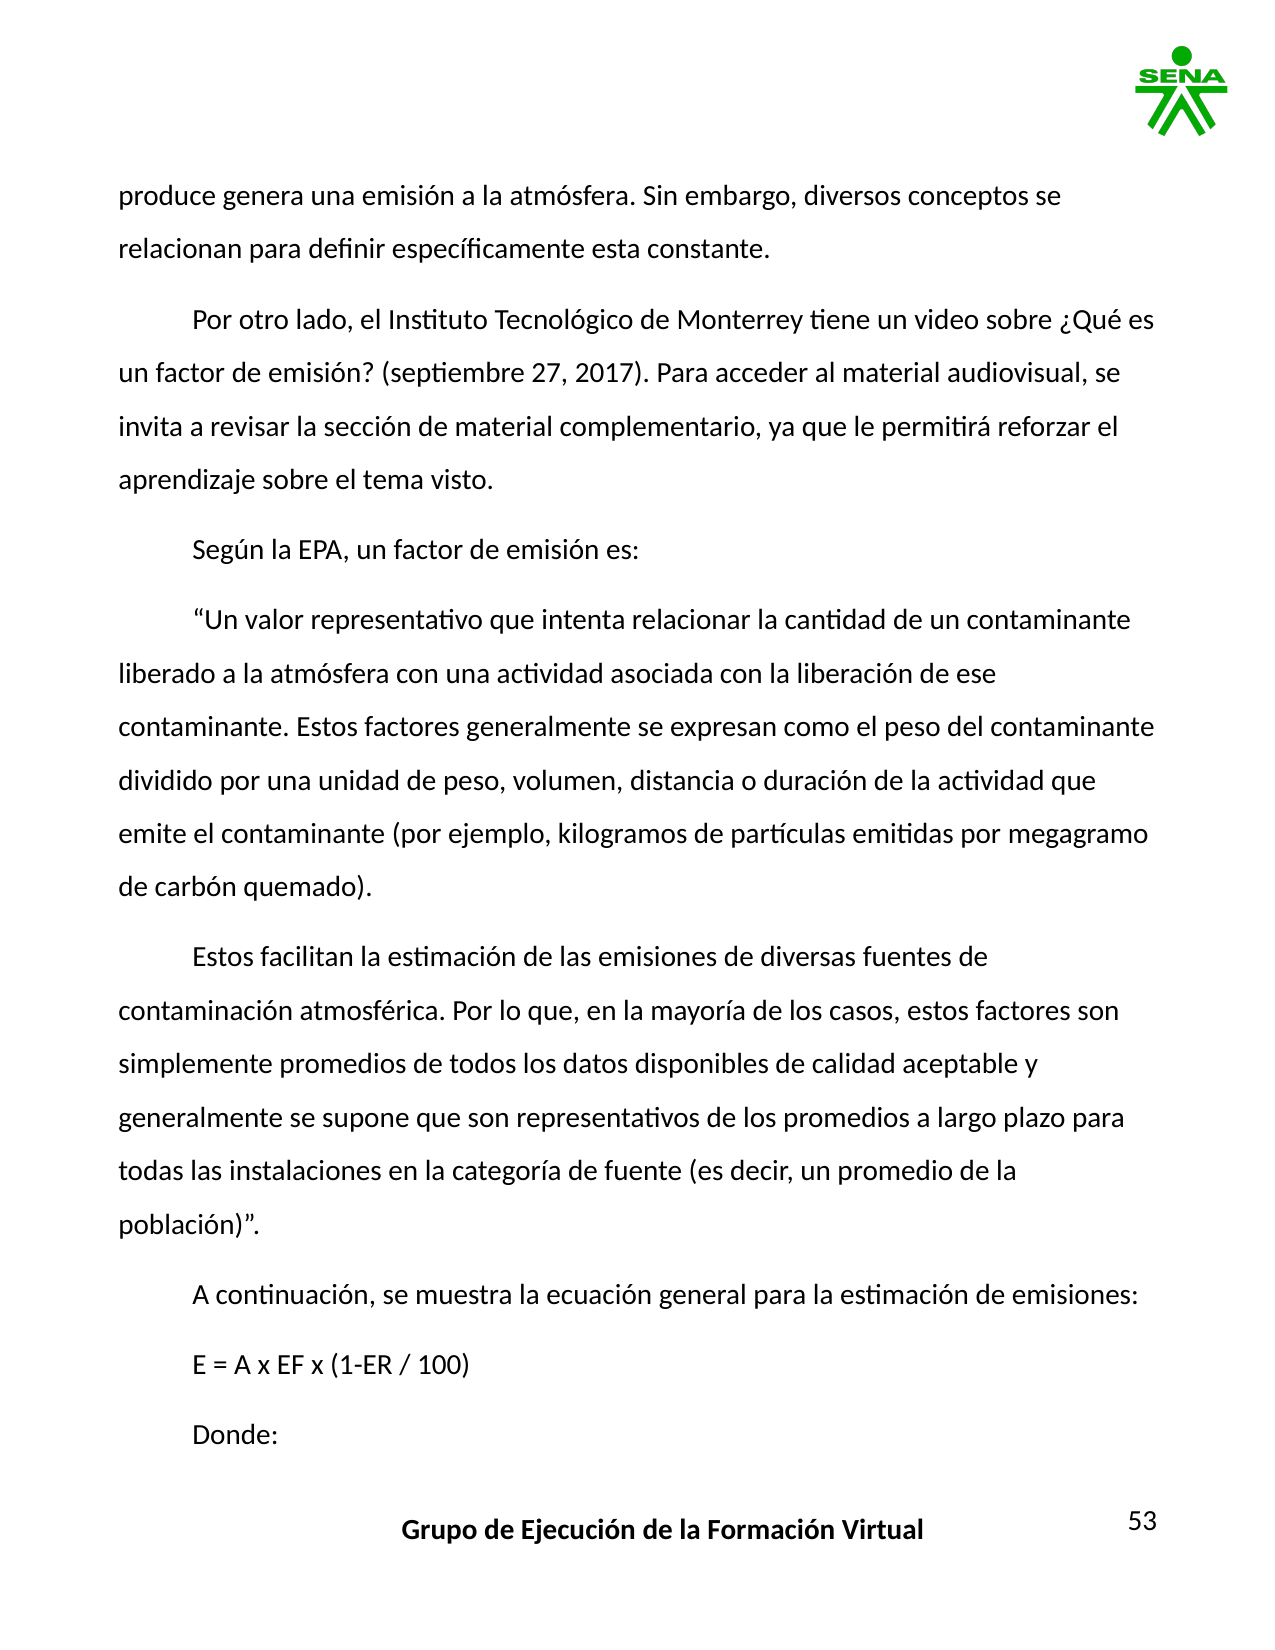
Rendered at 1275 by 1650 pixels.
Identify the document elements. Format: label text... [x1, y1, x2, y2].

text “Un valor representativo que intenta relacionar la cantidad de un contaminante liberado a la atmósfera con una actividad asociada con la liberación de ese contaminante. Estos factores generalmente se expresan como el peso del contaminante dividido por una unidad de peso, volumen, distancia o duración de la actividad que emite el contaminante (por ejemplo, kilogramos de partículas emitidas por megagramo de carbón quemado). [118, 601, 1157, 904]
text A continuación, se muestra la ecuación general para la estimación de emisiones: [118, 1276, 1157, 1311]
text Por otro lado, el Instituto Tecnológico de Monterrey tiene un video sobre ¿Qué es un factor de emisión? (septiembre 27, 2017). Para acceder al material audiovisual, se invita a revisar la sección de material complementario, ya que le permitirá reforzar el aprendizaje sobre el tema visto. [118, 301, 1157, 497]
text Donde: [118, 1416, 1157, 1452]
text Estos facilitan la estimación de las emisiones de diversas fuentes de contaminación atmosférica. Por lo que, en la mayoría de los casos, estos factores son simplemente promedios de todos los datos disponibles de calidad aceptable y generalmente se supone que son representativos de los promedios a largo plazo para todas las instalaciones en la categoría de fuente (es decir, un promedio de la población)”. [118, 938, 1157, 1241]
text Según la EPA, un factor de emisión es: [118, 531, 1157, 567]
picture [1135, 46, 1228, 136]
text E = A x EF x (1-ER / 100) [118, 1346, 1157, 1382]
